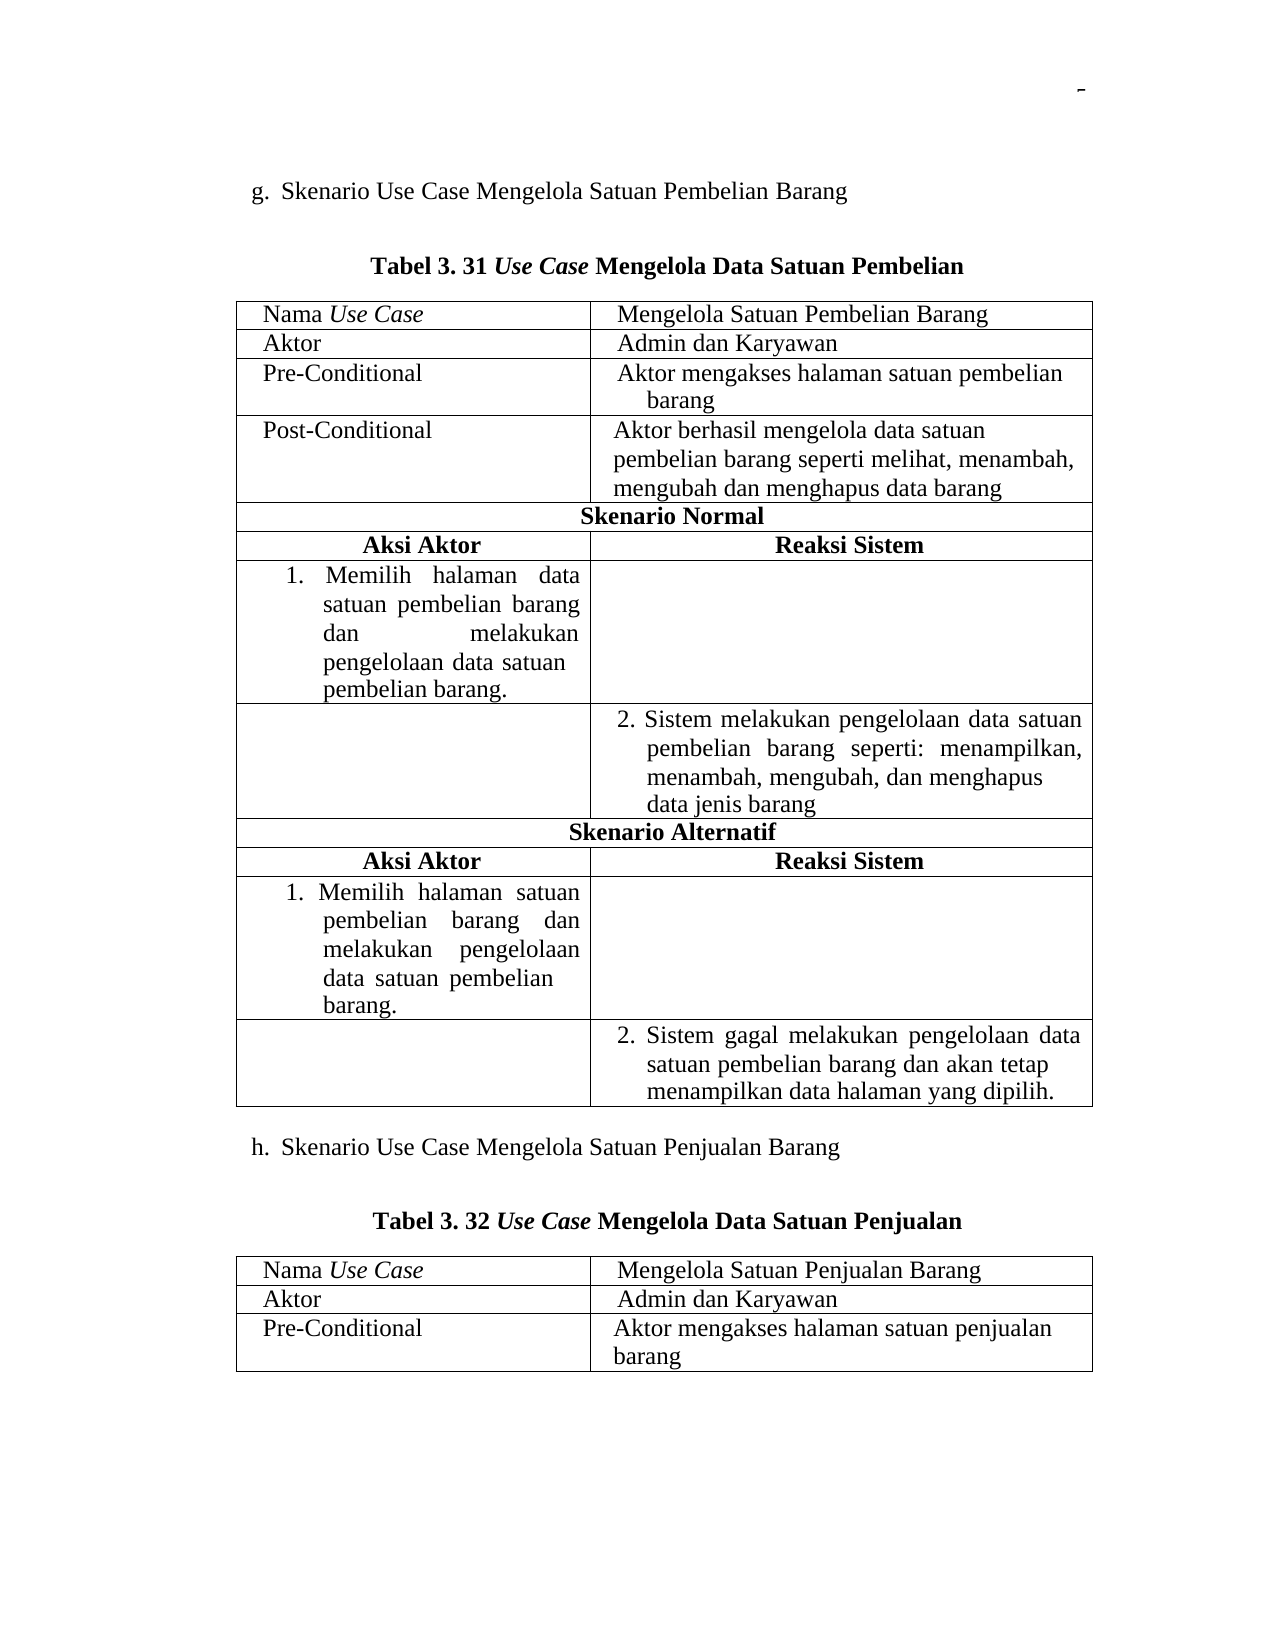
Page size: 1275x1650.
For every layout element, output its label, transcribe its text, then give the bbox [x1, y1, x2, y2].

table_cell Pre-Conditional [237, 1314, 590, 1371]
table_header Nama Use Case [237, 302, 590, 329]
table_cell [237, 704, 590, 818]
table_cell Reaksi Sistem [591, 532, 1092, 559]
table_cell Aktor berhasil mengelola data satuan pembelian barang seperti melihat, menambah, mengubah dan menghapus data barang [591, 416, 1092, 502]
table_cell Skenario Alternatif [237, 819, 1092, 847]
table_cell [591, 561, 1092, 703]
table_header Mengelola Satuan Penjualan Barang [591, 1257, 1092, 1285]
table_cell Admin dan Karyawan [591, 1286, 1092, 1313]
list Skenario Use Case Mengelola Satuan Pembelian Barang [251, 176, 1198, 205]
table_cell Pre-Conditional [237, 359, 590, 415]
table_cell Aktor [237, 1286, 590, 1313]
table_cell Skenario Normal [237, 503, 1092, 531]
subtitle Tabel 3. 32 Use Case Mengelola Data Satuan Penjualan [235, 1206, 1099, 1235]
table_cell Post-Conditional [237, 416, 590, 502]
table_cell 2. Sistem melakukan pengelolaan data satuan pembelian barang seperti: menampilkan, menambah, mengubah, dan menghapus data jenis barang [591, 704, 1092, 818]
table_cell Aksi Aktor [237, 532, 590, 559]
table_header Nama Use Case [237, 1257, 590, 1285]
table_cell Aksi Aktor [237, 848, 590, 876]
table_cell 1. Memilih halaman data satuan pembelian barang dan melakukan pengelolaan data satuan pembelian barang. [237, 561, 590, 703]
table_cell [237, 1020, 590, 1106]
table_header Mengelola Satuan Pembelian Barang [591, 302, 1092, 329]
list Skenario Use Case Mengelola Satuan Penjualan Barang [251, 1132, 1198, 1160]
table_cell [591, 877, 1092, 1019]
table_cell Aktor mengakses halaman satuan penjualan barang [591, 1314, 1092, 1371]
table_cell Aktor [237, 330, 590, 358]
table_cell Aktor mengakses halaman satuan pembelian barang [591, 359, 1092, 415]
table_cell 1. Memilih halaman satuan pembelian barang dan melakukan pengelolaan data satuan pembelian barang. [237, 877, 590, 1019]
table_cell Admin dan Karyawan [591, 330, 1092, 358]
table_cell 2. Sistem gagal melakukan pengelolaan data satuan pembelian barang dan akan tetap menampilkan data halaman yang dipilih. [591, 1020, 1092, 1106]
subtitle Tabel 3. 31 Use Case Mengelola Data Satuan Pembelian [235, 251, 1099, 279]
table_cell Reaksi Sistem [591, 848, 1092, 876]
